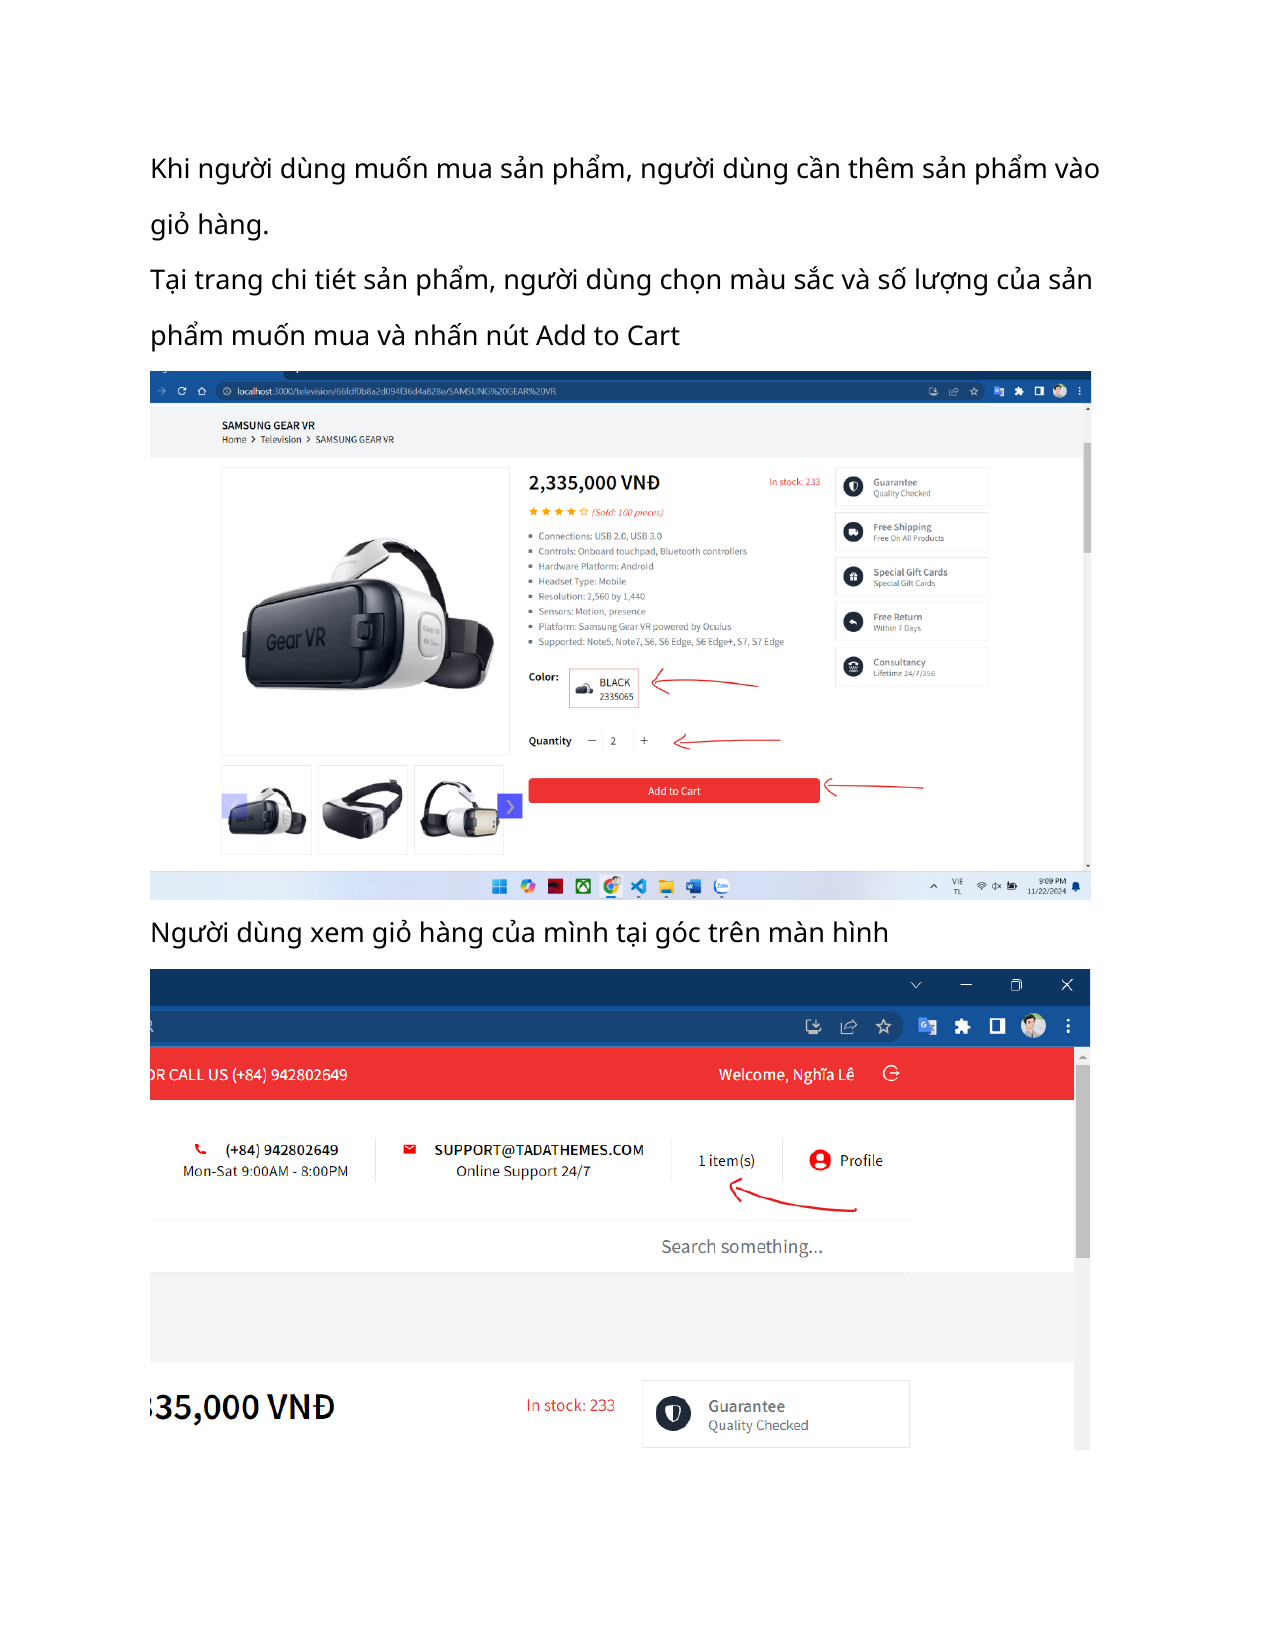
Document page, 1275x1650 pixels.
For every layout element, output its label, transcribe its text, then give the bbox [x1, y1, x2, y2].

picture [150, 371, 1092, 900]
picture [150, 969, 1091, 1450]
list Khi người dùng muốn mua sản phẩm, người dùng cần thêm sản phẩm vào giỏ hàng. [150, 150, 1125, 242]
list Người dùng xem giỏ hàng của mình tại góc trên màn hình [150, 914, 1125, 951]
list Tại trang chi tiét sản phẩm, người dùng chọn màu sắc và số lượng của sản phẩm muốn mua và nhấn nút Add to Cart [150, 261, 1125, 353]
